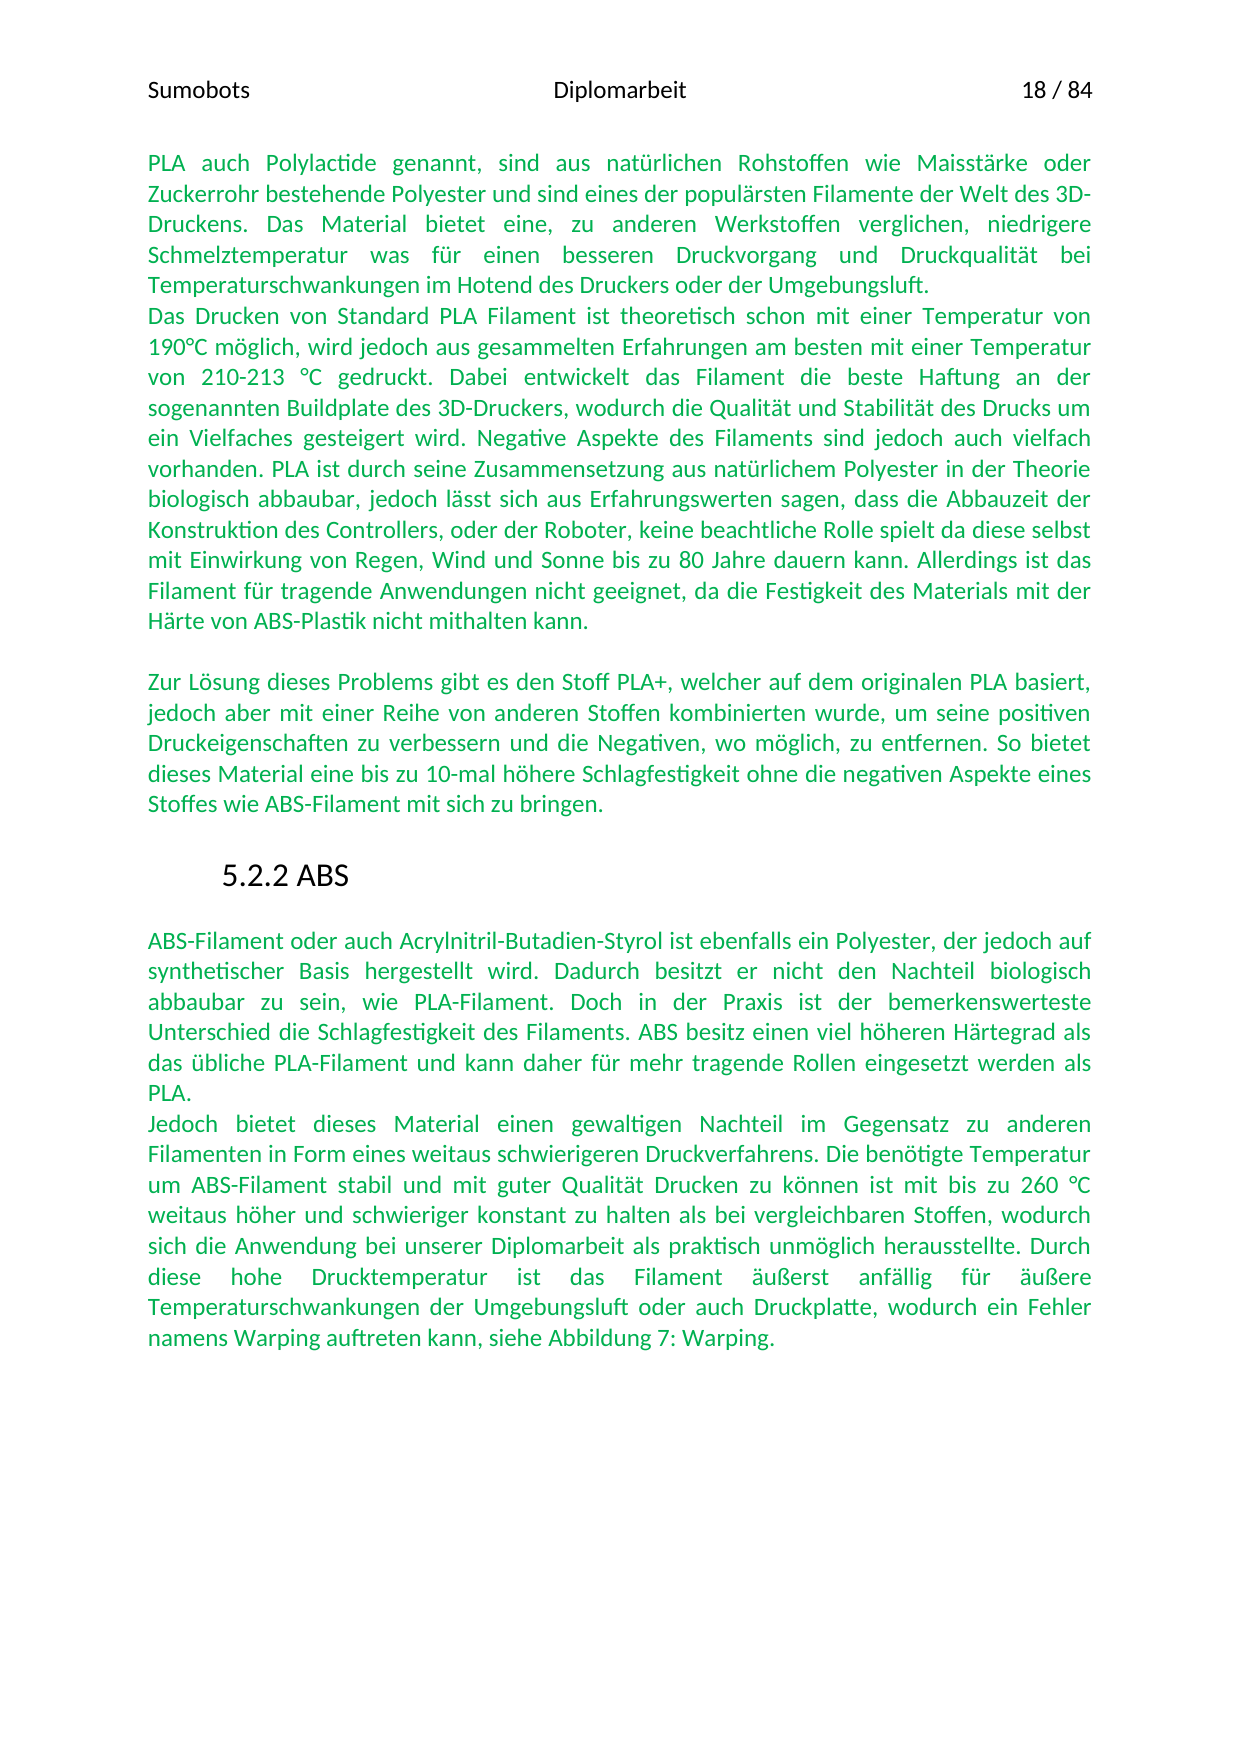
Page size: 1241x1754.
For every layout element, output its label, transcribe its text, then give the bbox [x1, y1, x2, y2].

text PLA auch Polylactide genannt, sind aus natürlichen Rohstoffen wie Maisstärke oder Zuckerrohr bestehende Polyester und sind eines der populärsten Filamente der Welt des 3D-Druckens. Das Material bietet eine, zu anderen Werkstoffen verglichen, niedrigere Schmelztemperatur was für einen besseren Druckvorgang und Druckqualität bei Temperaturschwankungen im Hotend des Druckers oder der Umgebungsluft. [148, 148, 1093, 300]
text Zur Lösung dieses Problems gibt es den Stoff PLA+, welcher auf dem originalen PLA basiert, jedoch aber mit einer Reihe von anderen Stoffen kombinierten wurde, um seine positiven Druckeigenschaften zu verbessern und die Negativen, wo möglich, zu entfernen. So bietet dieses Material eine bis zu 10-mal höhere Schlagfestigkeit ohne die negativen Aspekte eines Stoffes wie ABS-Filament mit sich zu bringen. [148, 666, 1093, 819]
text ABS-Filament oder auch Acrylnitril-Butadien-Styrol ist ebenfalls ein Polyester, der jedoch auf synthetischer Basis hergestellt wird. Dadurch besitzt er nicht den Nachteil biologisch abbaubar zu sein, wie PLA-Filament. Doch in der Praxis ist der bemerkenswerteste Unterschied die Schlagfestigkeit des Filaments. ABS besitz einen viel höheren Härtegrad als das übliche PLA-Filament und kann daher für mehr tragende Rollen eingesetzt werden als PLA. [148, 925, 1093, 1108]
subtitle ABS [221, 854, 1093, 894]
text Das Drucken von Standard PLA Filament ist theoretisch schon mit einer Temperatur von 190°C möglich, wird jedoch aus gesammelten Erfahrungen am besten mit einer Temperatur von 210-213 °C gedruckt. Dabei entwickelt das Filament die beste Haftung an der sogenannten Buildplate des 3D-Druckers, wodurch die Qualität und Stabilität des Drucks um ein Vielfaches gesteigert wird. Negative Aspekte des Filaments sind jedoch auch vielfach vorhanden. PLA ist durch seine Zusammensetzung aus natürlichem Polyester in der Theorie biologisch abbaubar, jedoch lässt sich aus Erfahrungswerten sagen, dass die Abbauzeit der Konstruktion des Controllers, oder der Roboter, keine beachtliche Rolle spielt da diese selbst mit Einwirkung von Regen, Wind und Sonne bis zu 80 Jahre dauern kann. Allerdings ist das Filament für tragende Anwendungen nicht geeignet, da die Festigkeit des Materials mit der Härte von ABS-Plastik nicht mithalten kann. [148, 300, 1093, 636]
text Jedoch bietet dieses Material einen gewaltigen Nachteil im Gegensatz zu anderen Filamenten in Form eines weitaus schwierigeren Druckverfahrens. Die benötigte Temperatur um ABS-Filament stabil und mit guter Qualität Drucken zu können ist mit bis zu 260 °C weitaus höher und schwieriger konstant zu halten als bei vergleichbaren Stoffen, wodurch sich die Anwendung bei unserer Diplomarbeit als praktisch unmöglich herausstellte. Durch diese hohe Drucktemperatur ist das Filament äußerst anfällig für äußere Temperaturschwankungen der Umgebungsluft oder auch Druckplatte, wodurch ein Fehler namens Warping auftreten kann, siehe Abbildung 7: Warping. [148, 1108, 1093, 1352]
